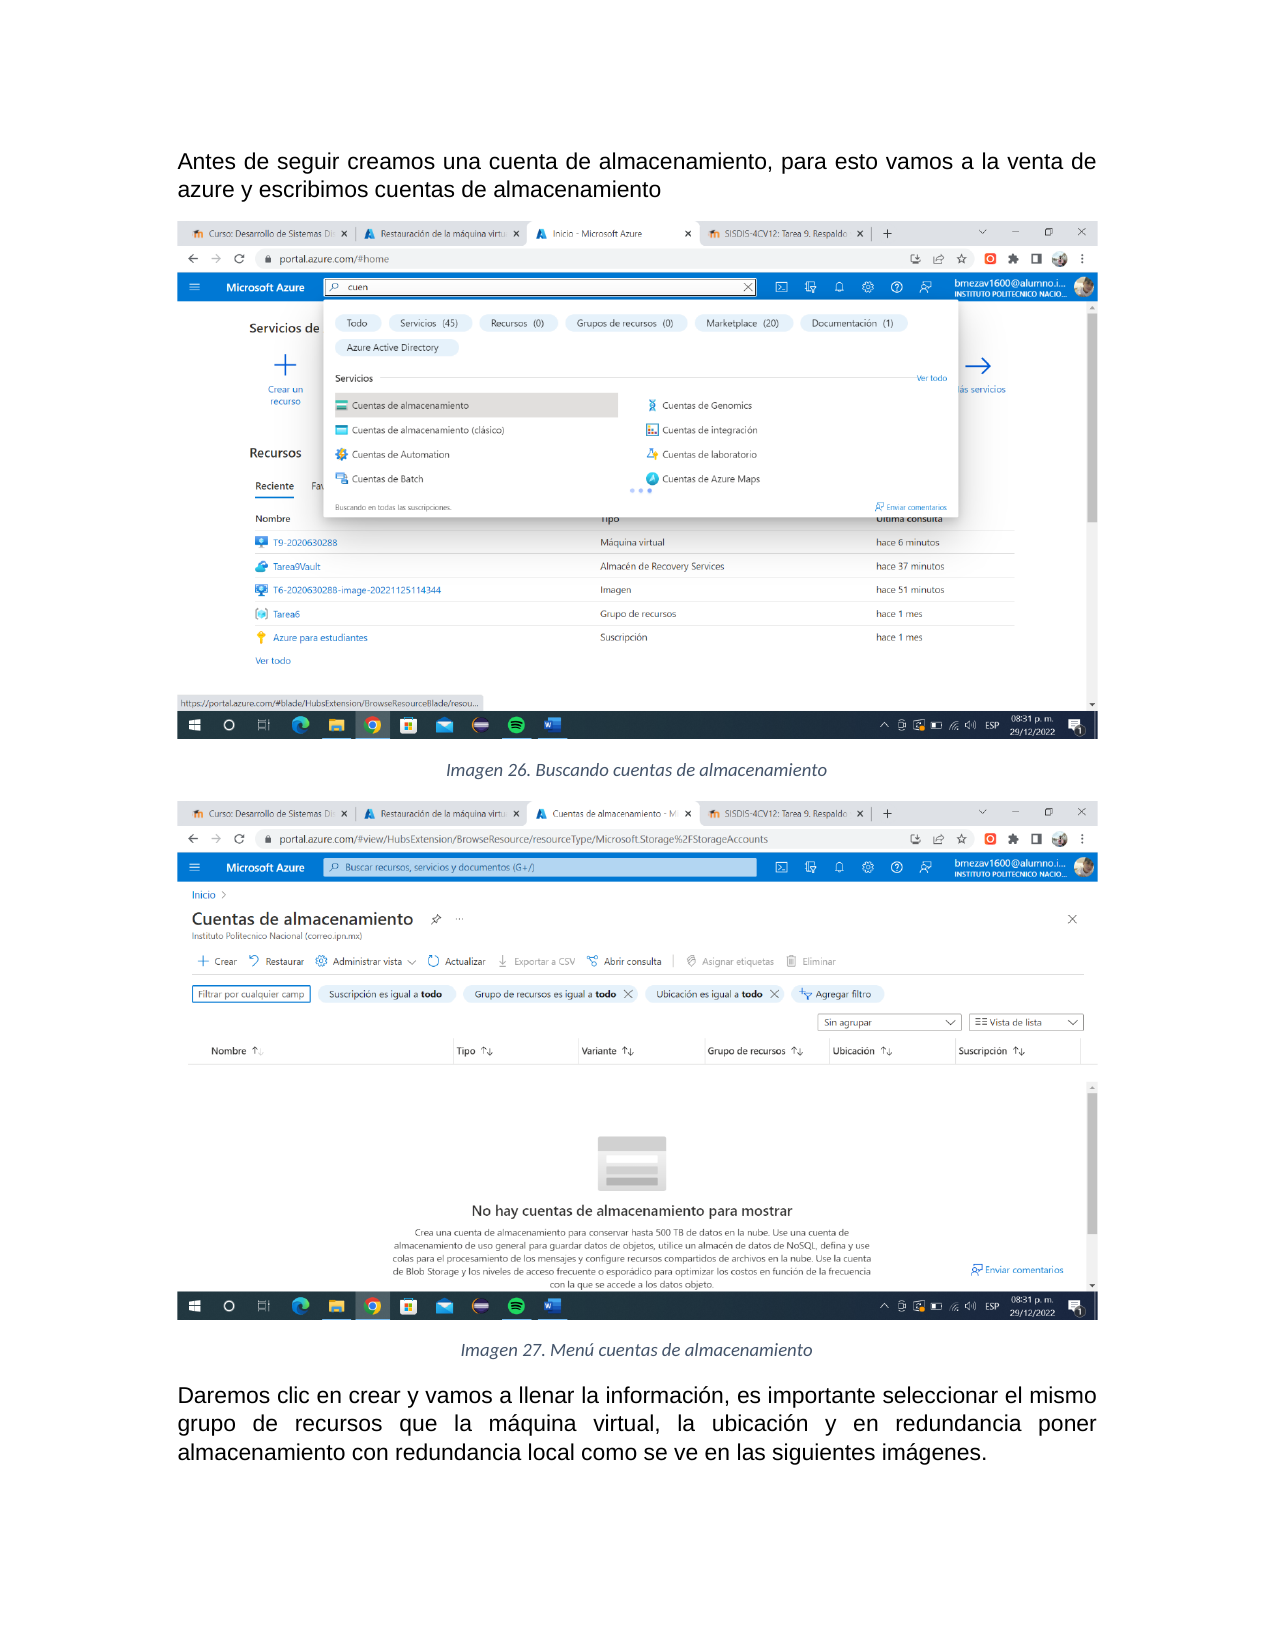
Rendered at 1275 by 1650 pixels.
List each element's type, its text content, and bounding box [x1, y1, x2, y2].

text Antes de seguir creamos una cuenta de almacenamiento, para esto vamos a la venta de azure y escribimos cuentas de almacenamiento [177, 148, 1098, 202]
text Daremos clic en crear y vamos a llenar la información, es importante seleccionar el mismo grupo de recursos que la máquina virtual, la ubicación y en redundancia poner almacenamiento con redundancia local como se ve en las siguientes imágenes. [177, 1382, 1098, 1465]
picture [177, 801, 1098, 1320]
picture [177, 221, 1098, 739]
